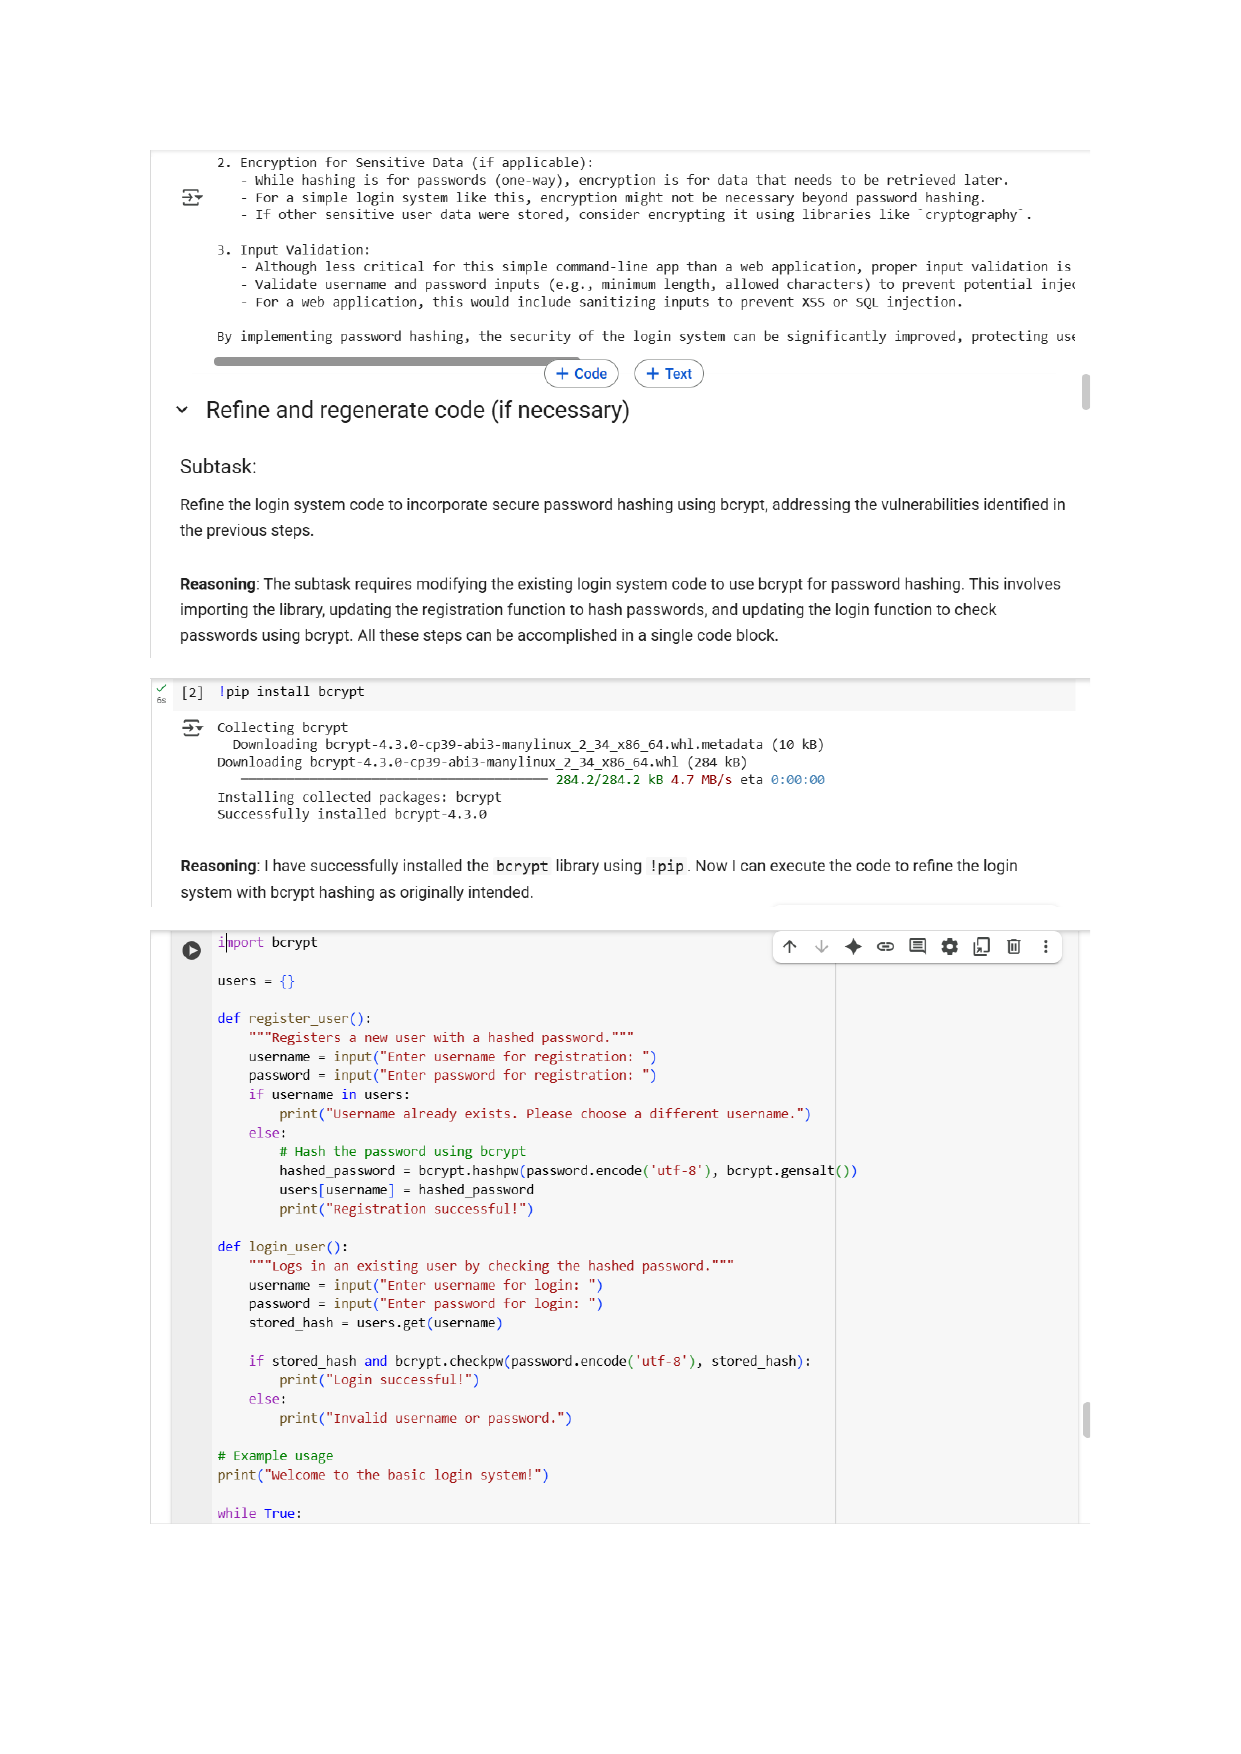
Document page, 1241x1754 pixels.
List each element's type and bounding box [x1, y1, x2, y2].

picture [150, 678, 1091, 907]
picture [150, 150, 1091, 658]
picture [150, 928, 1091, 1524]
